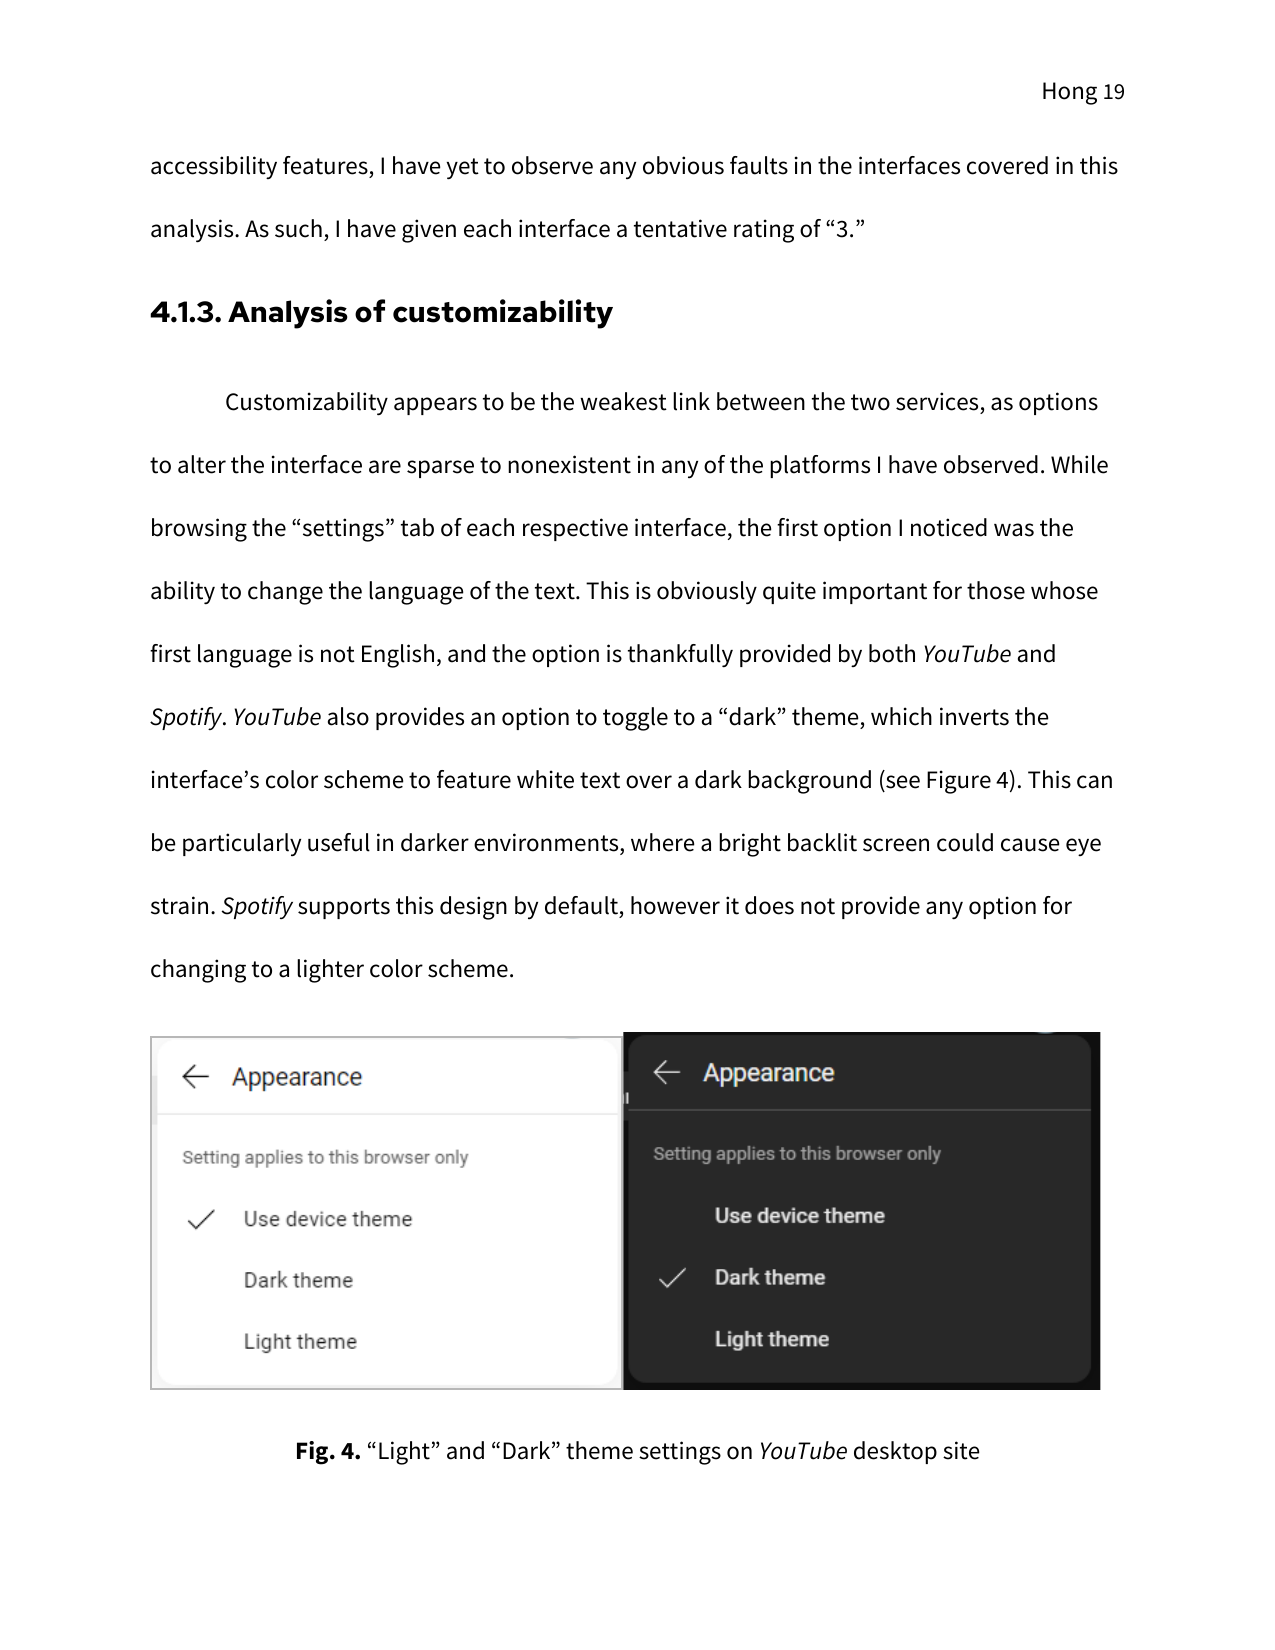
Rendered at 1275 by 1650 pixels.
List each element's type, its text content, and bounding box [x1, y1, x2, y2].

picture [152, 1038, 621, 1388]
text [150, 150, 1125, 244]
text 4.1.3. Analysis of customizability [150, 292, 1125, 331]
text Customizability appears to be the weakest link between the two services, as options to alter the interface are sparse to nonexistent in any of the platforms I have observed. While browsing the “settings” tab of each respective interface, the first option I noticed was the ability to change the language of the text. This is obviously quite important for those whose first language is not English, and the option is thankfully provided by both YouTube and Spotify. YouTube also provides an option to toggle to a “dark” theme, which inverts the interface’s color scheme to feature white text over a dark background (see Figure 4). This can be particularly useful in darker environments, where a bright backlit screen could cause eye strain. Spotify supports this design by default, however it does not provide any option for changing to a lighter color scheme. [150, 386, 1125, 984]
text Fig. 4. “Light” and “Dark” theme settings on YouTube desktop site [150, 1435, 1125, 1467]
picture [623, 1032, 1101, 1390]
